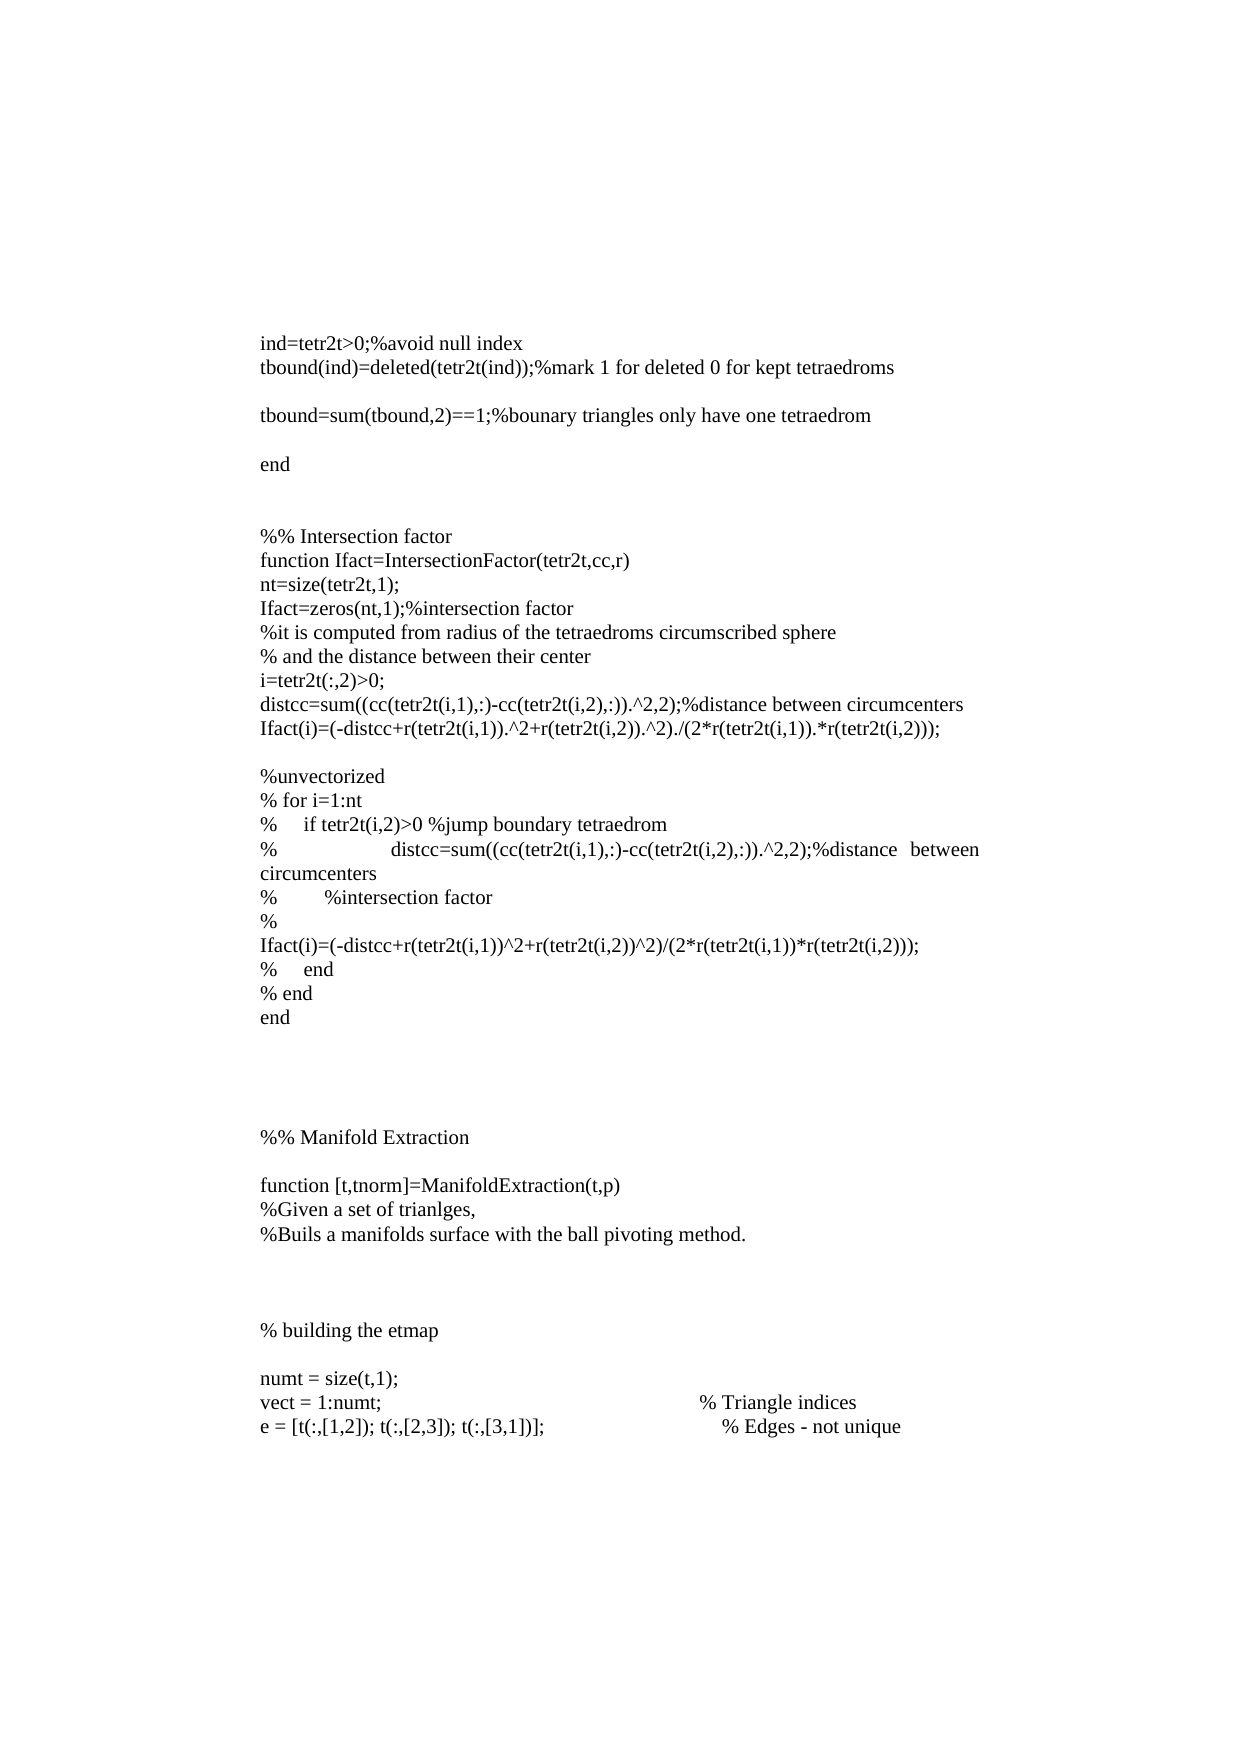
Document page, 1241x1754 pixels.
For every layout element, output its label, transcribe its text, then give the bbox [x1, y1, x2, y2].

text end [260, 451, 980, 476]
text % %intersection factor [260, 884, 980, 909]
text %unvectorized [260, 764, 980, 788]
text function Ifact=IntersectionFactor(tetr2t,cc,r) [260, 548, 980, 572]
text % Ifact(i)=(-distcc+r(tetr2t(i,1))^2+r(tetr2t(i,2))^2)/(2*r(tetr2t(i,1))*r(tetr2t(i,2))); [260, 909, 980, 957]
text %% Intersection factor [260, 524, 980, 548]
text vect = 1:numt; % Triangle indices [260, 1390, 980, 1414]
text %% Manifold Extraction [260, 1125, 980, 1149]
text nt=size(tetr2t,1); [260, 572, 980, 596]
text ind=tetr2t>0;%avoid null index [260, 331, 980, 355]
text tbound(ind)=deleted(tetr2t(ind));%mark 1 for deleted 0 for kept tetraedroms [260, 355, 980, 379]
text % end [260, 981, 980, 1005]
text %Buils a manifolds surface with the ball pivoting method. [260, 1221, 980, 1246]
text i=tetr2t(:,2)>0; [260, 668, 980, 692]
text Ifact(i)=(-distcc+r(tetr2t(i,1)).^2+r(tetr2t(i,2)).^2)./(2*r(tetr2t(i,1)).*r(tetr2t(i,2))); [260, 716, 980, 740]
text end [260, 1005, 980, 1029]
text % building the etmap [260, 1318, 980, 1342]
text tbound=sum(tbound,2)==1;%bounary triangles only have one tetraedrom [260, 403, 980, 427]
text function [t,tnorm]=ManifoldExtraction(t,p) [260, 1173, 980, 1197]
text % for i=1:nt [260, 788, 980, 812]
text %it is computed from radius of the tetraedroms circumscribed sphere [260, 620, 980, 644]
text % end [260, 957, 980, 981]
text % and the distance between their center [260, 644, 980, 668]
text e = [t(:,[1,2]); t(:,[2,3]); t(:,[3,1])]; % Edges - not unique [260, 1414, 980, 1438]
text Ifact=zeros(nt,1);%intersection factor [260, 596, 980, 620]
text % if tetr2t(i,2)>0 %jump boundary tetraedrom [260, 812, 980, 836]
text numt = size(t,1); [260, 1366, 980, 1390]
text distcc=sum((cc(tetr2t(i,1),:)-cc(tetr2t(i,2),:)).^2,2);%distance between circumcenters [260, 692, 980, 716]
text %Given a set of trianlges, [260, 1197, 980, 1221]
text % distcc=sum((cc(tetr2t(i,1),:)-cc(tetr2t(i,2),:)).^2,2);%distance between circumcenters [260, 836, 980, 884]
